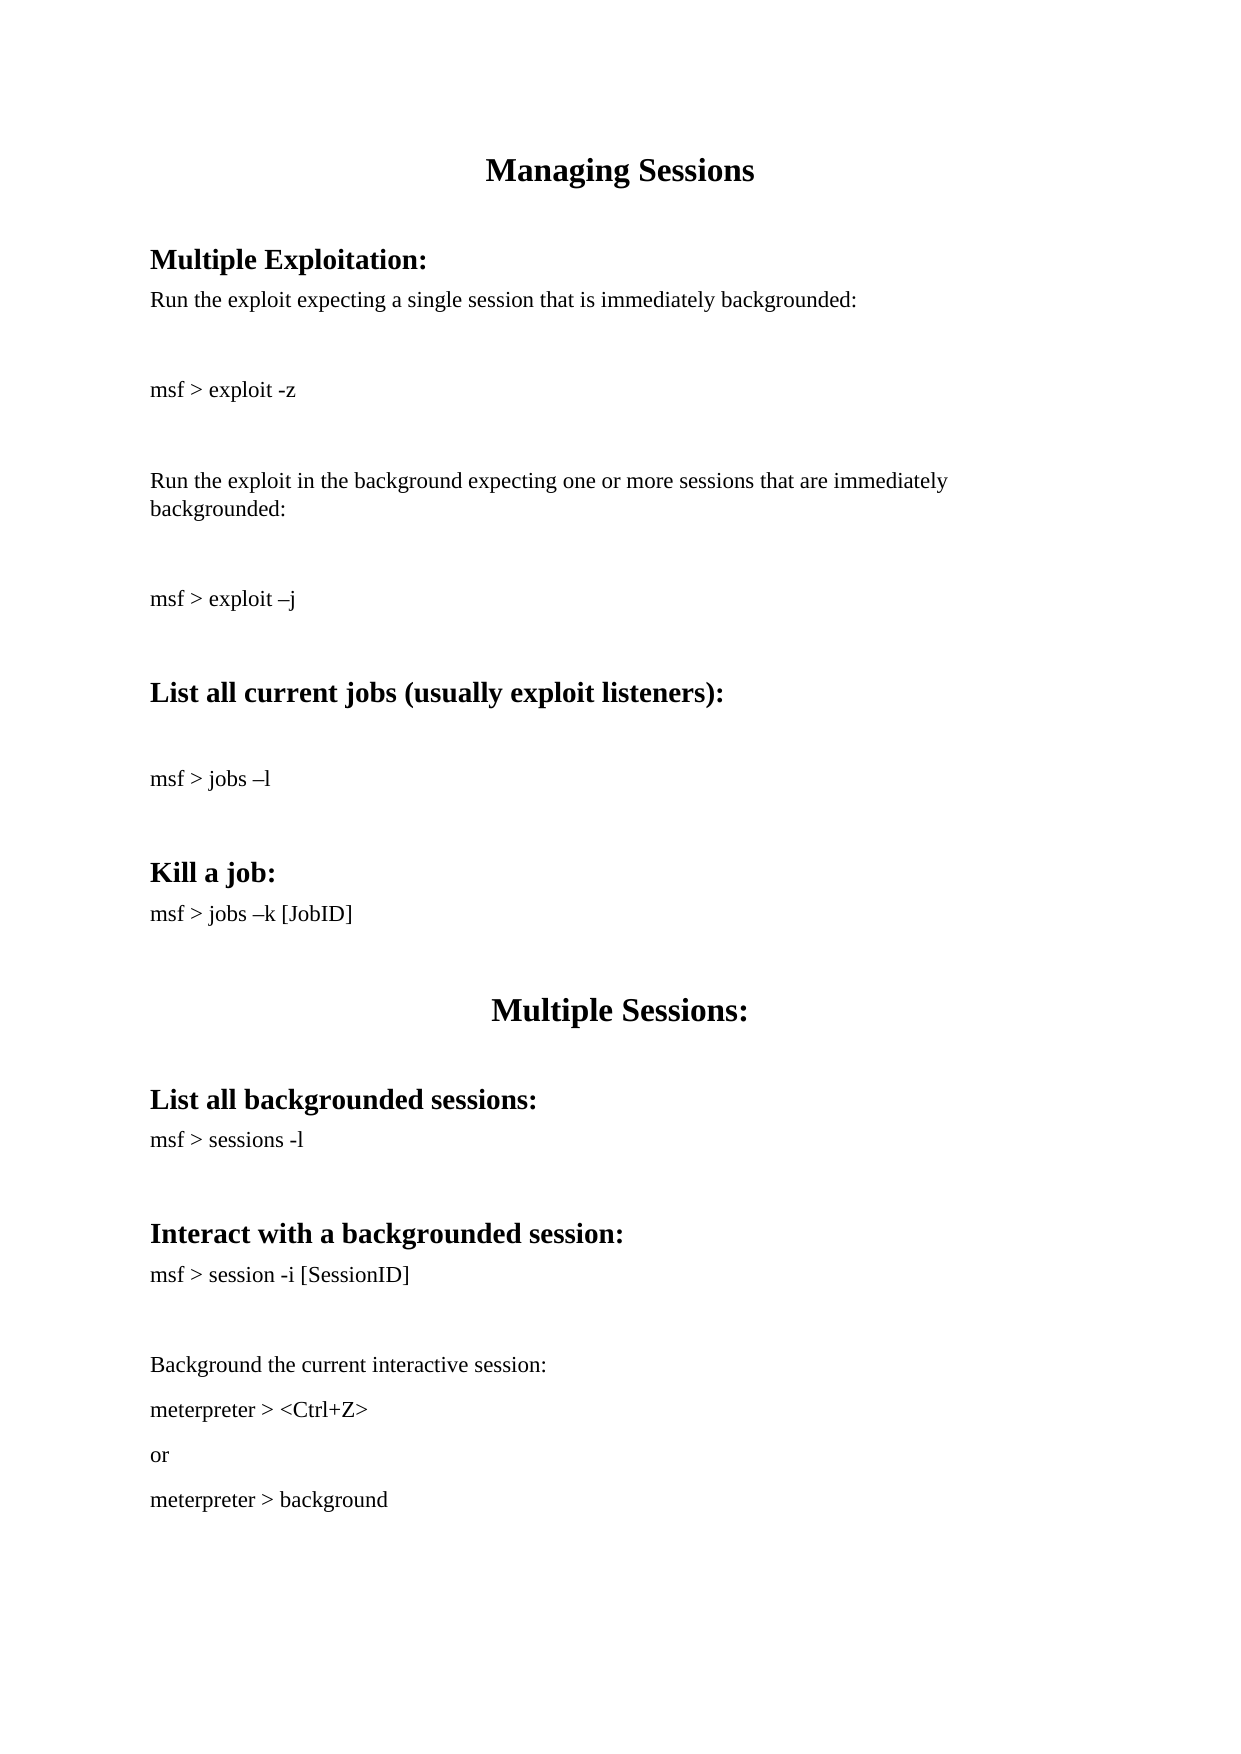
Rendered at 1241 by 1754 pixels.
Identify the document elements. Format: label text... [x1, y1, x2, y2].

text Run the exploit in the background expecting one or more sessions that are immediately backgrounded: [150, 467, 1090, 521]
text msf > sessions -l [150, 1126, 1090, 1153]
subtitle Managing Sessions [150, 150, 1090, 188]
subtitle Interact with a backgrounded session: [150, 1216, 1090, 1250]
text msf > jobs –k [JobID] [150, 900, 1090, 926]
subtitle Multiple Exploitation: [150, 242, 1090, 275]
subtitle List all current jobs (usually exploit listeners): [150, 676, 1090, 709]
text meterpreter > <Ctrl+Z> [150, 1396, 1090, 1423]
text Run the exploit expecting a single session that is immediately backgrounded: [150, 286, 1090, 313]
text or [150, 1441, 1090, 1468]
text meterpreter > background [150, 1486, 1090, 1513]
subtitle Multiple Sessions: [150, 990, 1090, 1028]
text msf > exploit -z [150, 376, 1090, 403]
subtitle List all backgrounded sessions: [150, 1082, 1090, 1115]
text msf > exploit –j [150, 585, 1090, 612]
text msf > session -i [SessionID] [150, 1261, 1090, 1287]
text Background the current interactive session: [150, 1351, 1090, 1377]
subtitle Kill a job: [150, 855, 1090, 889]
text msf > jobs –l [150, 765, 1090, 791]
